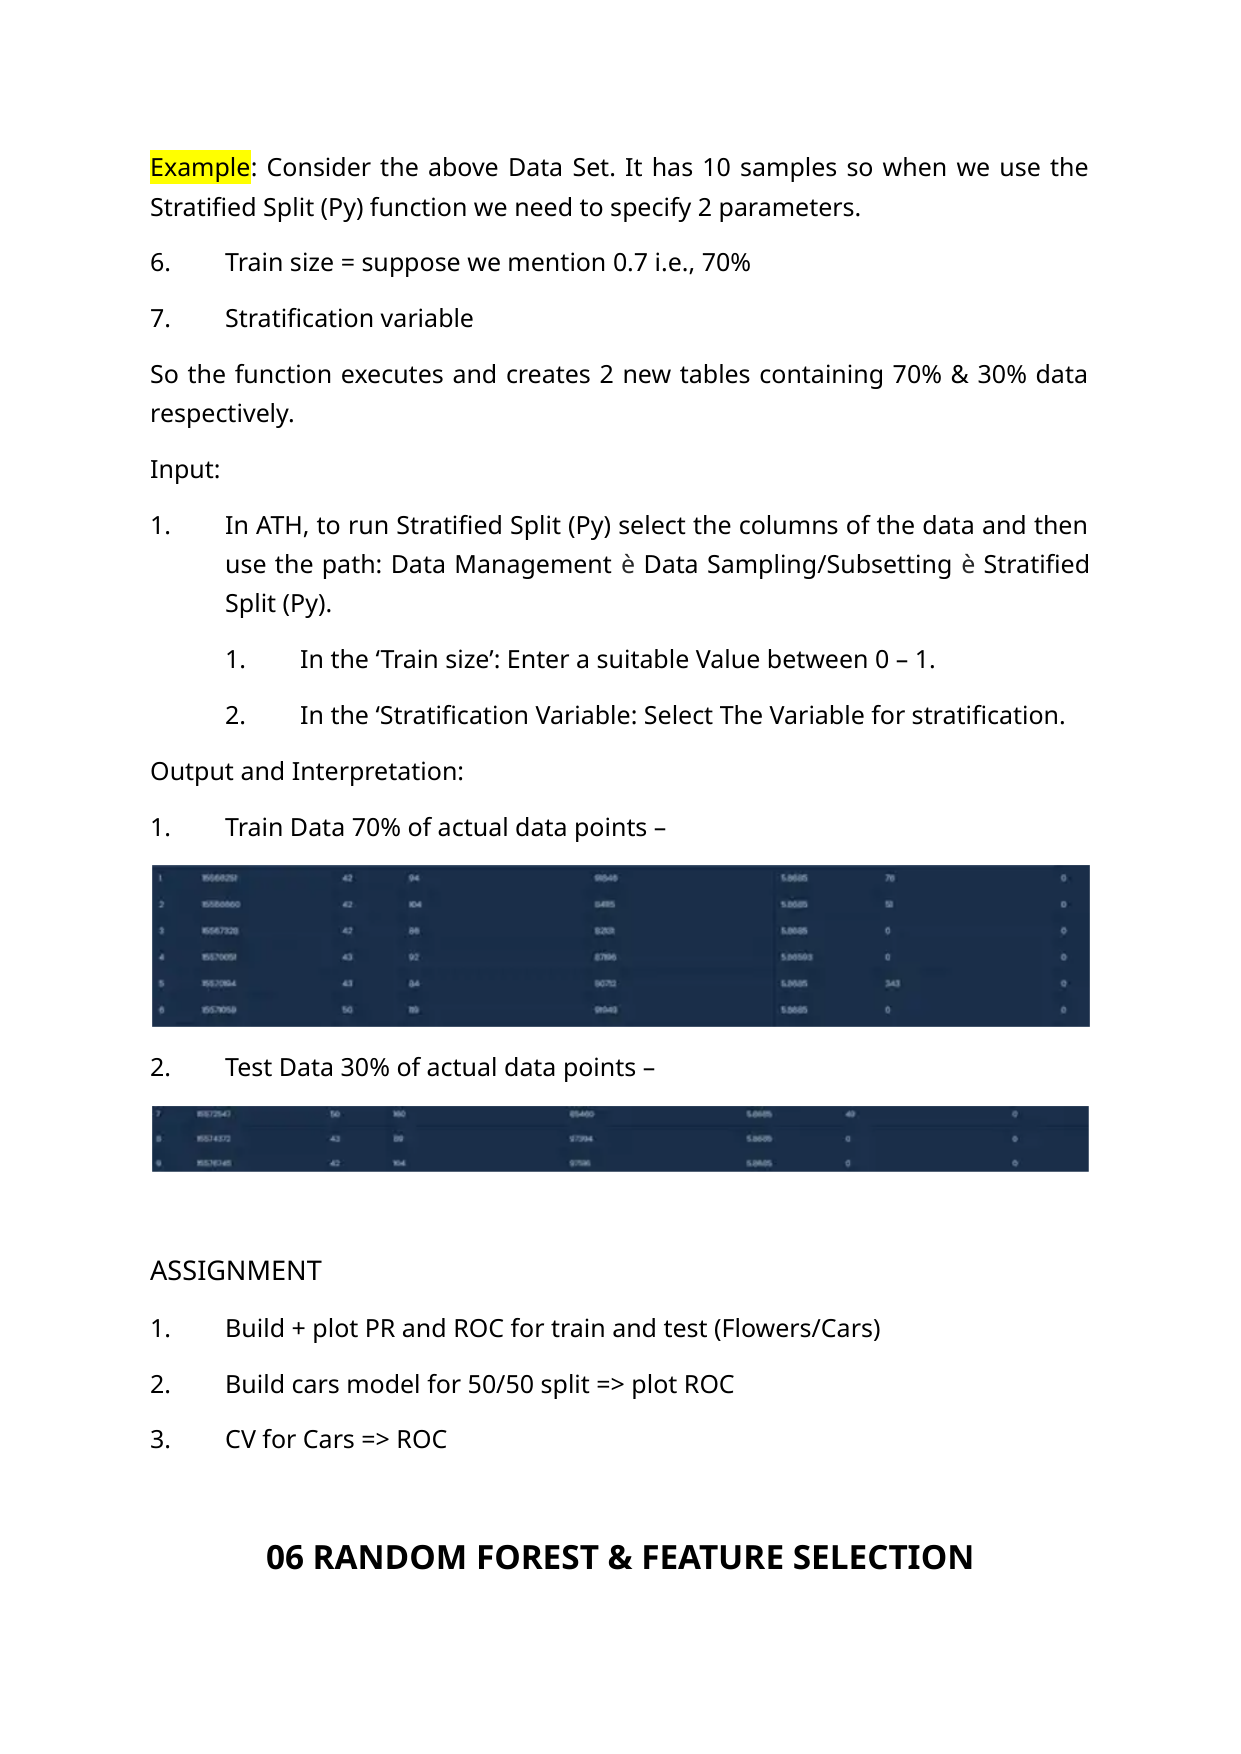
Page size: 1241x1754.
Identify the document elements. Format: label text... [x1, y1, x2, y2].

list Build cars model for 50/50 split => plot ROC [150, 1366, 1090, 1400]
picture [150, 1105, 1091, 1174]
text Output and Interpretation: [150, 753, 1090, 787]
text ASSIGNMENT [150, 1251, 1090, 1288]
list Train size = suppose we mention 0.7 i.e., 70% [150, 245, 1090, 279]
text 06 RANDOM FOREST & FEATURE SELECTION [150, 1534, 1090, 1579]
text Example: Consider the above Data Set. It has 10 samples so when we use the Stratified Split (Py) function we need to specify 2 parameters. [150, 150, 1090, 223]
list Train Data 70% of actual data points – [150, 809, 1090, 843]
list Build + plot PR and ROC for train and test (Flowers/Cars) [150, 1310, 1090, 1344]
list In ATH, to run Stratified Split (Py) select the columns of the data and then use the path: Data Management è Data Sampling/Subsetting è Stratified Split (Py). [150, 507, 1090, 620]
list In the ‘Stratification Variable: Select The Variable for stratification. [225, 697, 1090, 732]
text So the function executes and creates 2 new tables containing 70% & 30% data respectively. [150, 357, 1090, 430]
list Stratification variable [150, 301, 1090, 335]
list Test Data 30% of actual data points – [150, 1049, 1090, 1083]
text Input: [150, 452, 1090, 486]
list In the ‘Train size’: Enter a suitable Value between 0 – 1. [225, 642, 1090, 676]
picture [150, 865, 1091, 1028]
list CV for Cars => ROC [150, 1422, 1090, 1456]
